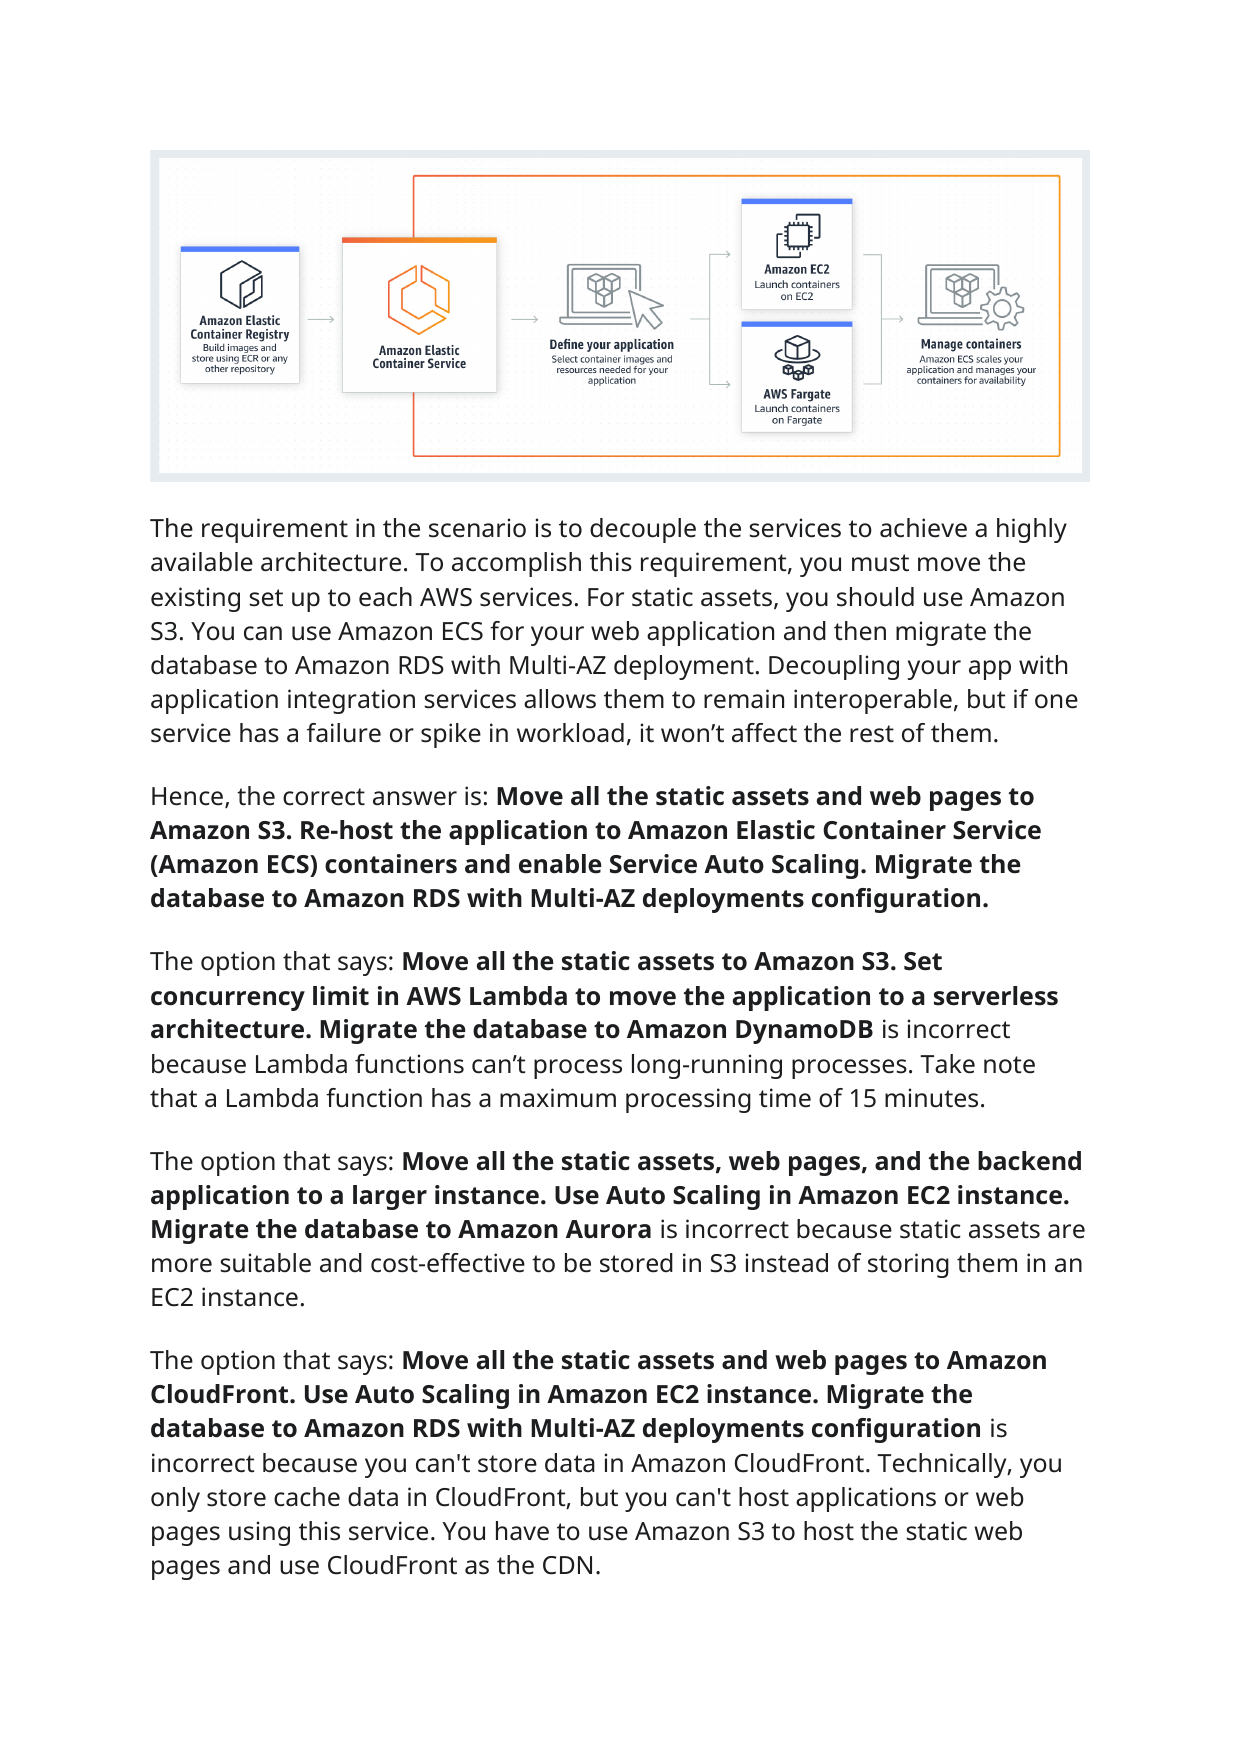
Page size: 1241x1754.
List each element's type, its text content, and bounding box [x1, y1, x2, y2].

text The option that says: Move all the static assets to Amazon S3. Set concurrency limit in AWS Lambda to move the application to a serverless architecture. Migrate the database to Amazon DynamoDB is incorrect because Lambda functions can’t process long-running processes. Take note that a Lambda function has a maximum processing time of 15 minutes. [150, 944, 1090, 1114]
text The option that says: Move all the static assets and web pages to Amazon CloudFront. Use Auto Scaling in Amazon EC2 instance. Migrate the database to Amazon RDS with Multi-AZ deployments configuration is incorrect because you can't store data in Amazon CloudFront. Technically, you only store cache data in CloudFront, but you can't host applications or web pages using this service. You have to use Amazon S3 to host the static web pages and use CloudFront as the CDN. [150, 1343, 1090, 1581]
picture [150, 150, 1091, 482]
text The option that says: Move all the static assets, web pages, and the backend application to a larger instance. Use Auto Scaling in Amazon EC2 instance. Migrate the database to Amazon Aurora is incorrect because static assets are more suitable and cost-effective to be stored in S3 instead of storing them in an EC2 instance. [150, 1143, 1090, 1314]
text Hence, the correct answer is: Move all the static assets and web pages to Amazon S3. Re-host the application to Amazon Elastic Container Service (Amazon ECS) containers and enable Service Auto Scaling. Migrate the database to Amazon RDS with Multi-AZ deployments configuration. [150, 779, 1090, 915]
text The requirement in the scenario is to decouple the services to achieve a highly available architecture. To accomplish this requirement, you must move the existing set up to each AWS services. For static assets, you should use Amazon S3. You can use Amazon ECS for your web application and then migrate the database to Amazon RDS with Multi-AZ deployment. Decoupling your app with application integration services allows them to remain interoperable, but if one service has a failure or spike in workload, it won’t affect the rest of them. [150, 511, 1090, 749]
